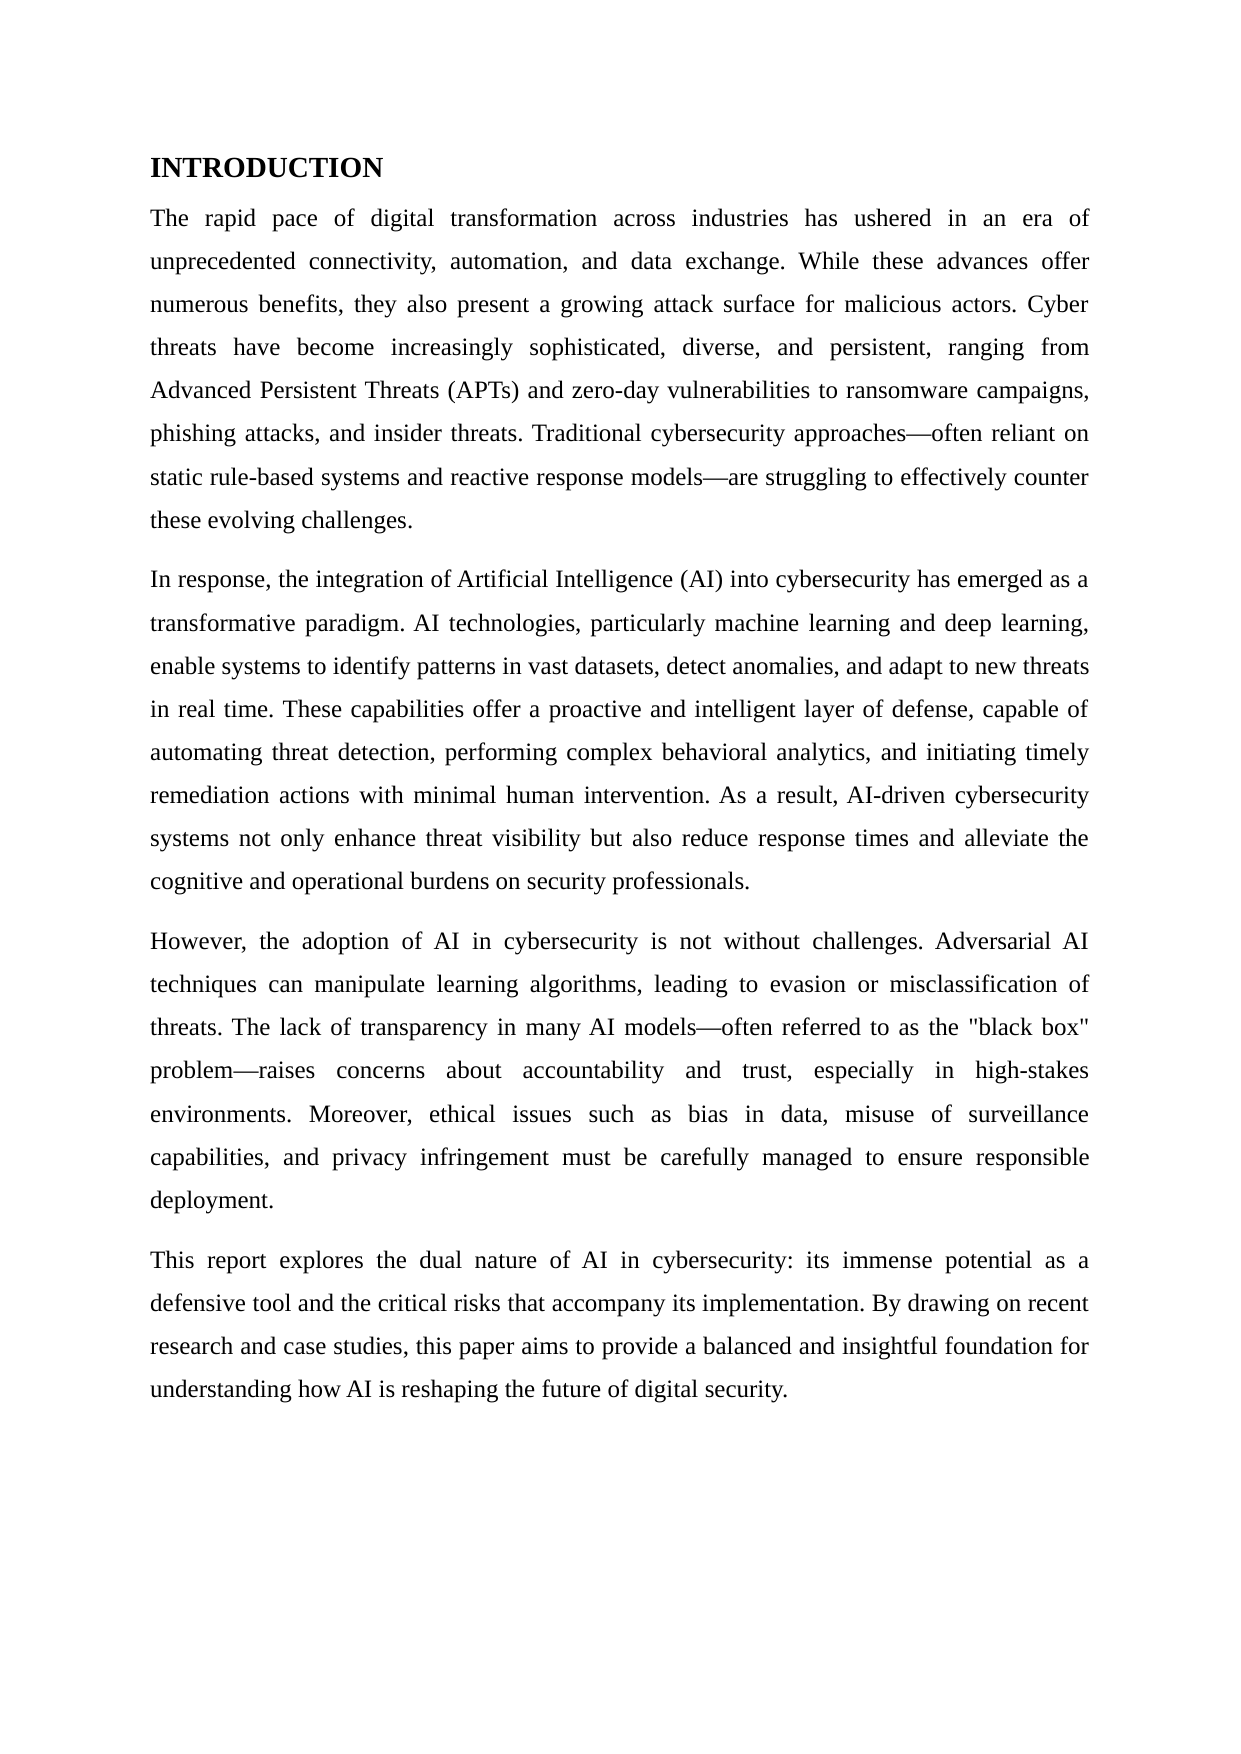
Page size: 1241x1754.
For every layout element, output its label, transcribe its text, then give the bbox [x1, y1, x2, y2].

text INTRODUCTION [150, 150, 1090, 183]
text The rapid pace of digital transformation across industries has ushered in an era of unprecedented connectivity, automation, and data exchange. While these advances offer numerous benefits, they also present a growing attack surface for malicious actors. Cyber threats have become increasingly sophisticated, diverse, and persistent, ranging from Advanced Persistent Threats (APTs) and zero-day vulnerabilities to ransomware campaigns, phishing attacks, and insider threats. Traditional cybersecurity approaches—often reliant on static rule-based systems and reactive response models—are struggling to effectively counter these evolving challenges. [150, 203, 1090, 533]
text In response, the integration of Artificial Intelligence (AI) into cybersecurity has emerged as a transformative paradigm. AI technologies, particularly machine learning and deep learning, enable systems to identify patterns in vast datasets, detect anomalies, and adapt to new threats in real time. These capabilities offer a proactive and intelligent layer of defense, capable of automating threat detection, performing complex behavioral analytics, and initiating timely remediation actions with minimal human intervention. As a result, AI-driven cybersecurity systems not only enhance threat visibility but also reduce response times and alleviate the cognitive and operational burdens on security professionals. [150, 564, 1090, 895]
text This report explores the dual nature of AI in cybersecurity: its immense potential as a defensive tool and the critical risks that accompany its implementation. By drawing on recent research and case studies, this paper aims to provide a balanced and insightful foundation for understanding how AI is reshaping the future of digital security. [150, 1245, 1090, 1403]
text However, the adoption of AI in cybersecurity is not without challenges. Adversarial AI techniques can manipulate learning algorithms, leading to evasion or misclassification of threats. The lack of transparency in many AI models—often referred to as the "black box" problem—raises concerns about accountability and trust, especially in high-stakes environments. Moreover, ethical issues such as bias in data, misuse of surveillance capabilities, and privacy infringement must be carefully managed to ensure responsible deployment. [150, 926, 1090, 1214]
